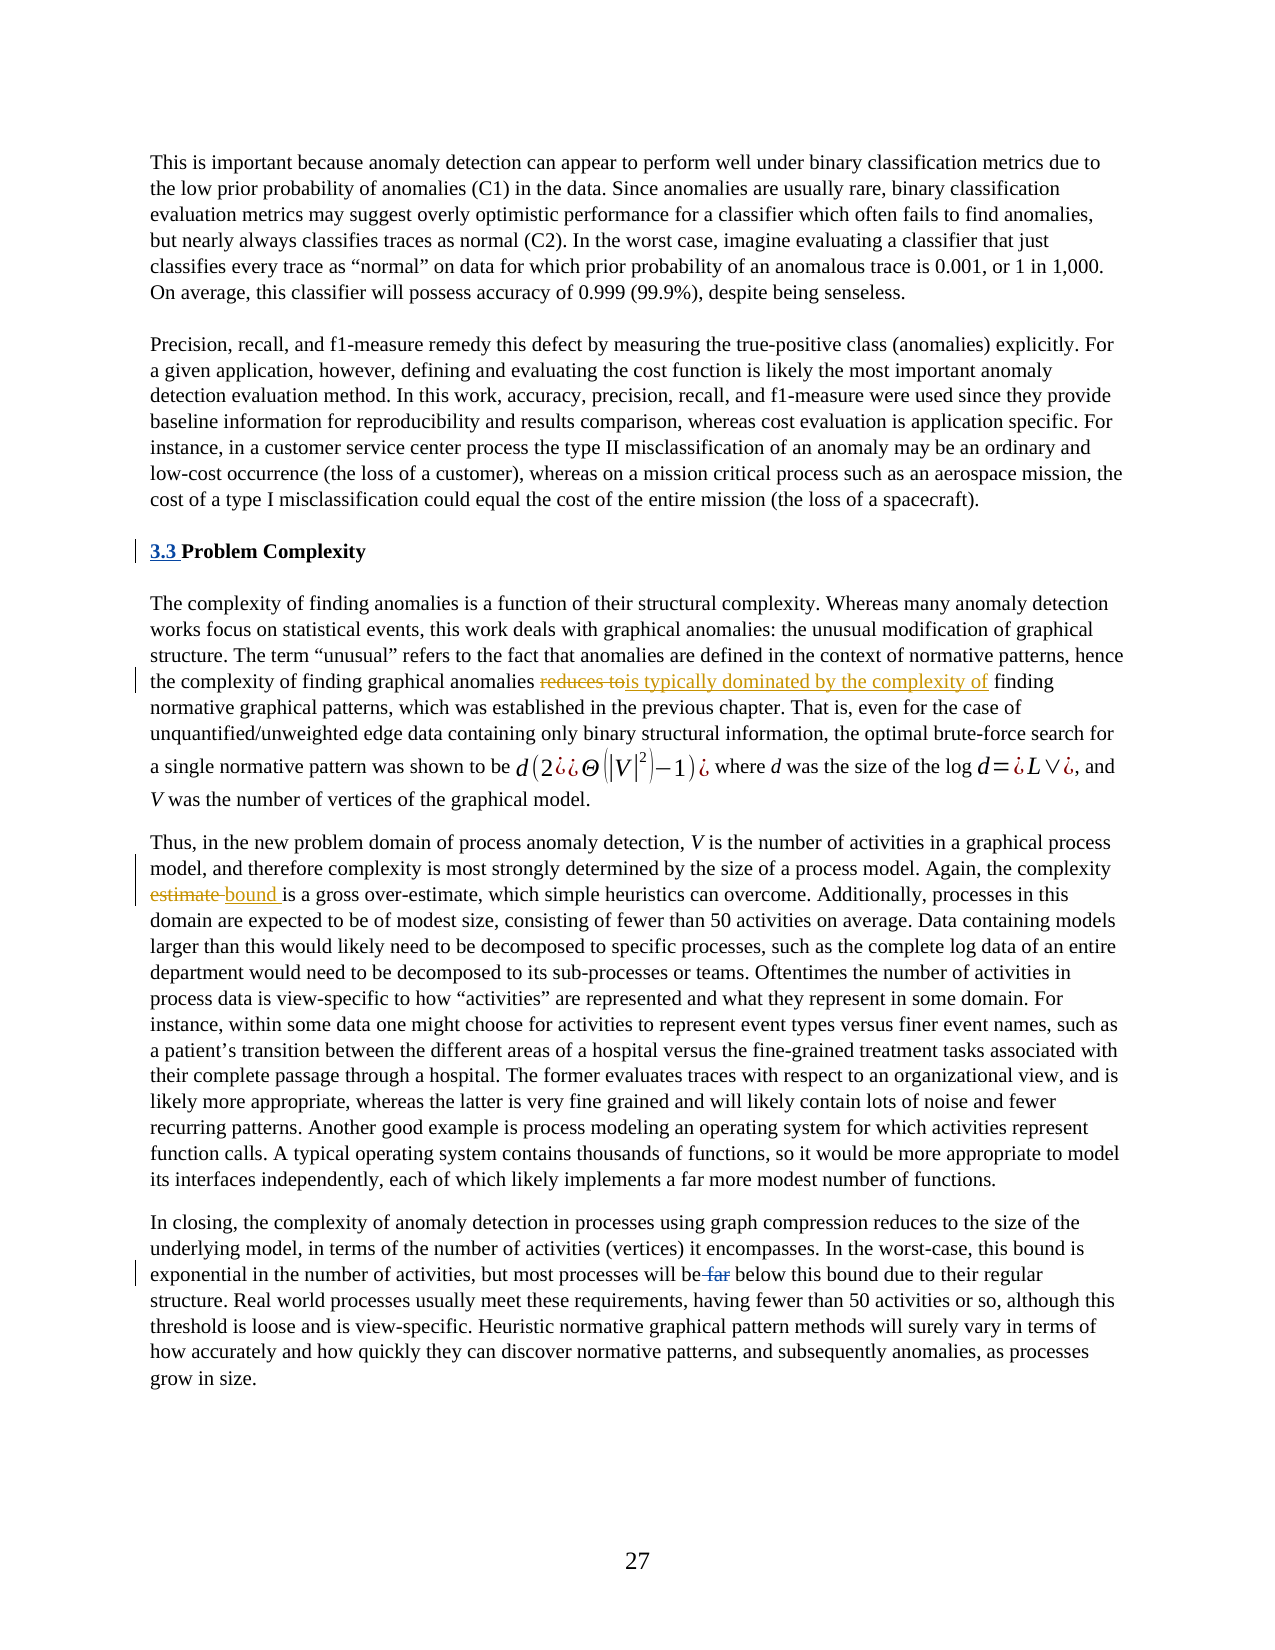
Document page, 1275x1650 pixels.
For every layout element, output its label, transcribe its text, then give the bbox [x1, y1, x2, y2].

text The complexity of finding anomalies is a function of their structural complexity. Whereas many anomaly detection works focus on statistical events, this work deals with graphical anomalies: the unusual modification of graphical structure. The term “unusual” refers to the fact that anomalies are defined in the context of normative patterns, hence the complexity of finding graphical anomalies finding normative graphical patterns, which was established in the previous chapter. That is, even for the case of unquantified/unweighted edge data containing only binary structural information, the optimal brute-force search for a single normative pattern was shown to be where d was the size of the log , and V was the number of vertices of the graphical model. [150, 591, 1125, 811]
text Problem Complexity [150, 539, 1125, 563]
text Thus, in the new problem domain of process anomaly detection, V is the number of activities in a graphical process model, and therefore complexity is most strongly determined by the size of a process model. Again, the complexity is a gross over-estimate, which simple heuristics can overcome. Additionally, processes in this domain are expected to be of modest size, consisting of fewer than 50 activities on average. Data containing models larger than this would likely need to be decomposed to specific processes, such as the complete log data of an entire department would need to be decomposed to its sub-processes or teams. Oftentimes the number of activities in process data is view-specific to how “activities” are represented and what they represent in some domain. For instance, within some data one might choose for activities to represent event types versus finer event names, such as a patient’s transition between the different areas of a hospital versus the fine-grained treatment tasks associated with their complete passage through a hospital. The former evaluates traces with respect to an organizational view, and is likely more appropriate, whereas the latter is very fine grained and will likely contain lots of noise and fewer recurring patterns. Another good example is process modeling an operating system for which activities represent function calls. A typical operating system contains thousands of functions, so it would be more appropriate to model its interfaces independently, each of which likely implements a far more modest number of functions. [150, 830, 1125, 1191]
text This is important because anomaly detection can appear to perform well under binary classification metrics due to the low prior probability of anomalies (C1) in the data. Since anomalies are usually rare, binary classification evaluation metrics may suggest overly optimistic performance for a classifier which often fails to find anomalies, but nearly always classifies traces as normal (C2). In the worst case, imagine evaluating a classifier that just classifies every trace as “normal” on data for which prior probability of an anomalous trace is 0.001, or 1 in 1,000. On average, this classifier will possess accuracy of 0.999 (99.9%), despite being senseless. [150, 150, 1125, 304]
text In closing, the complexity of anomaly detection in processes using graph compression reduces to the size of the underlying model, in terms of the number of activities (vertices) it encompasses. In the worst-case, this bound is exponential in the number of activities, but most processes will be below this bound due to their regular structure. Real world processes usually meet these requirements, having fewer than 50 activities or so, although this threshold is loose and is view-specific. Heuristic normative graphical pattern methods will surely vary in terms of how accurately and how quickly they can discover normative patterns, and subsequently anomalies, as processes grow in size. [150, 1210, 1125, 1389]
text Precision, recall, and f1-measure remedy this defect by measuring the true-positive class (anomalies) explicitly. For a given application, however, defining and evaluating the cost function is likely the most important anomaly detection evaluation method. In this work, accuracy, precision, recall, and f1-measure were used since they provide baseline information for reproducibility and results comparison, whereas cost evaluation is application specific. For instance, in a customer service center process the type II misclassification of an anomaly may be an ordinary and low-cost occurrence (the loss of a customer), whereas on a mission critical process such as an aerospace mission, the cost of a type I misclassification could equal the cost of the entire mission (the loss of a spacecraft). [150, 332, 1125, 511]
